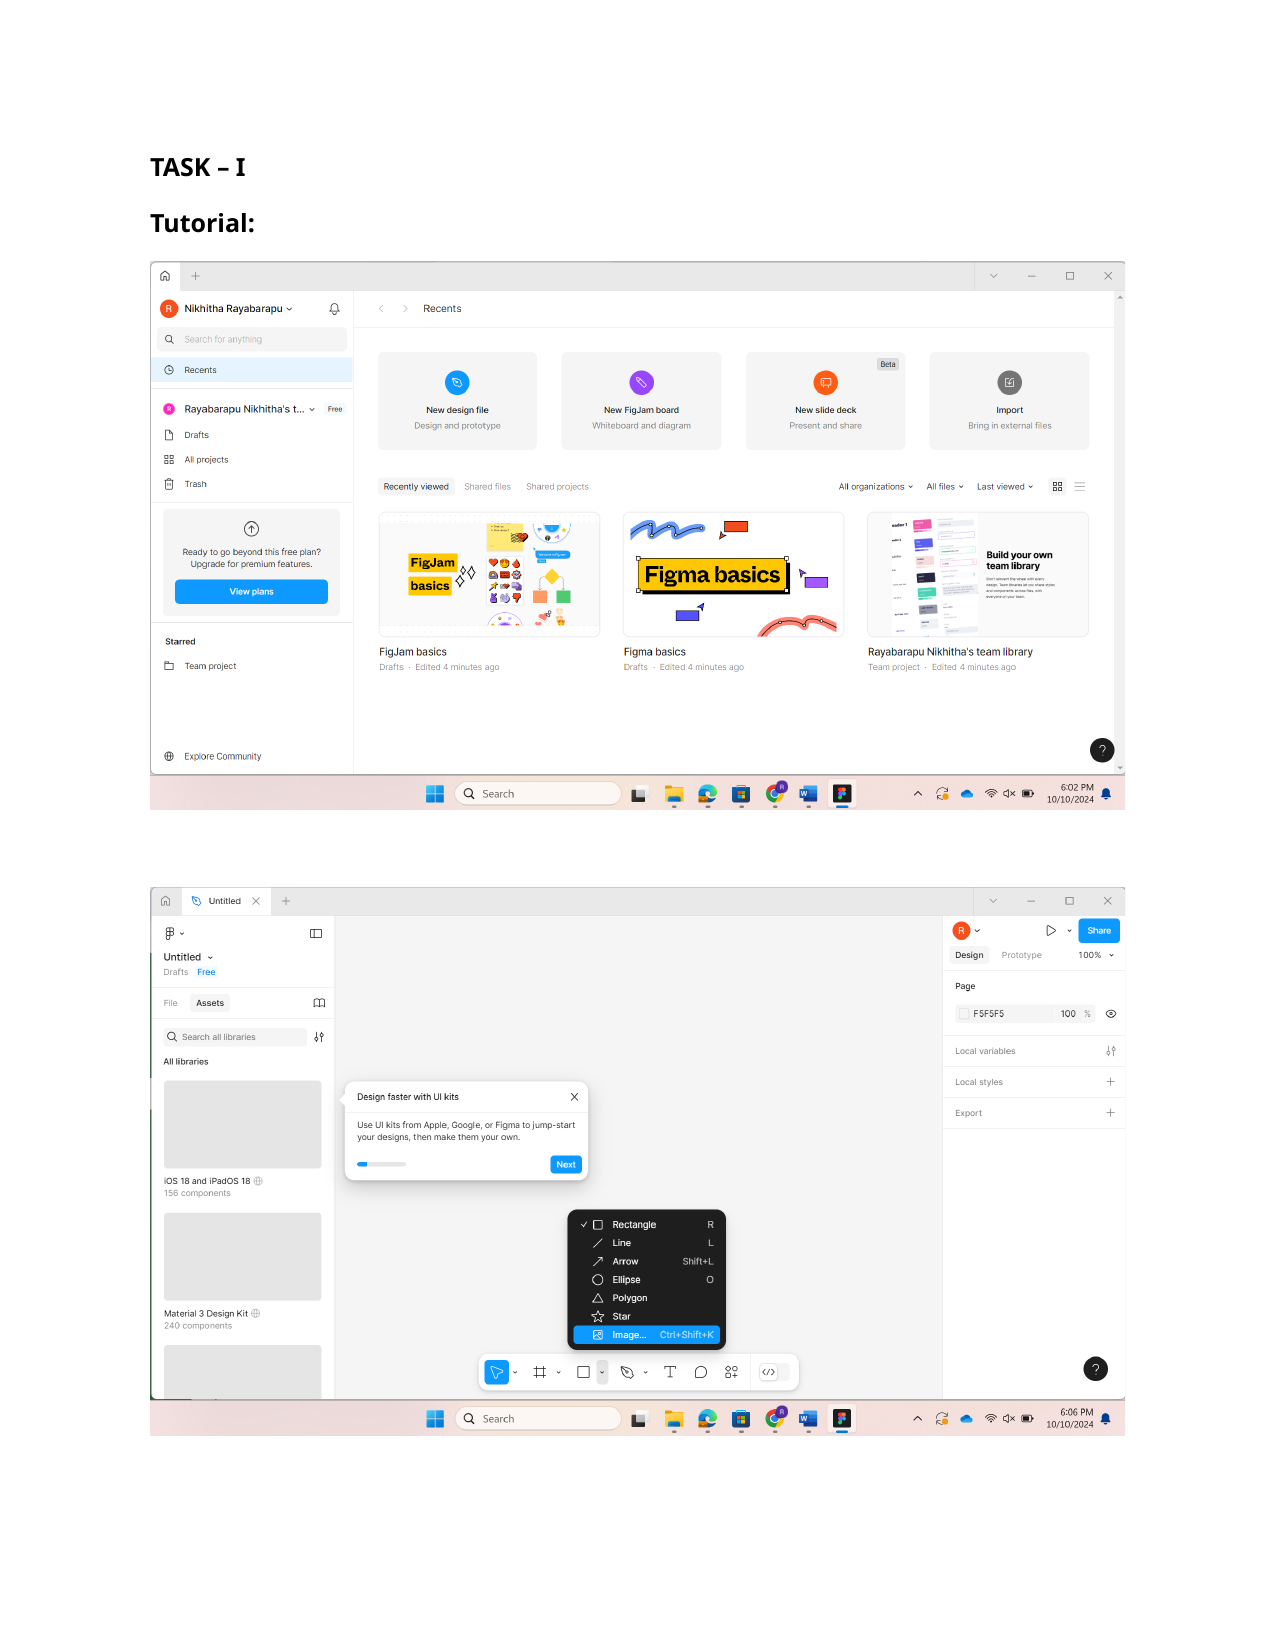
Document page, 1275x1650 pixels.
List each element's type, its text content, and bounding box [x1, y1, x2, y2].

text TASK – I [150, 150, 1125, 184]
text Tutorial: [150, 206, 1125, 240]
picture [150, 887, 1125, 1436]
picture [150, 261, 1125, 810]
